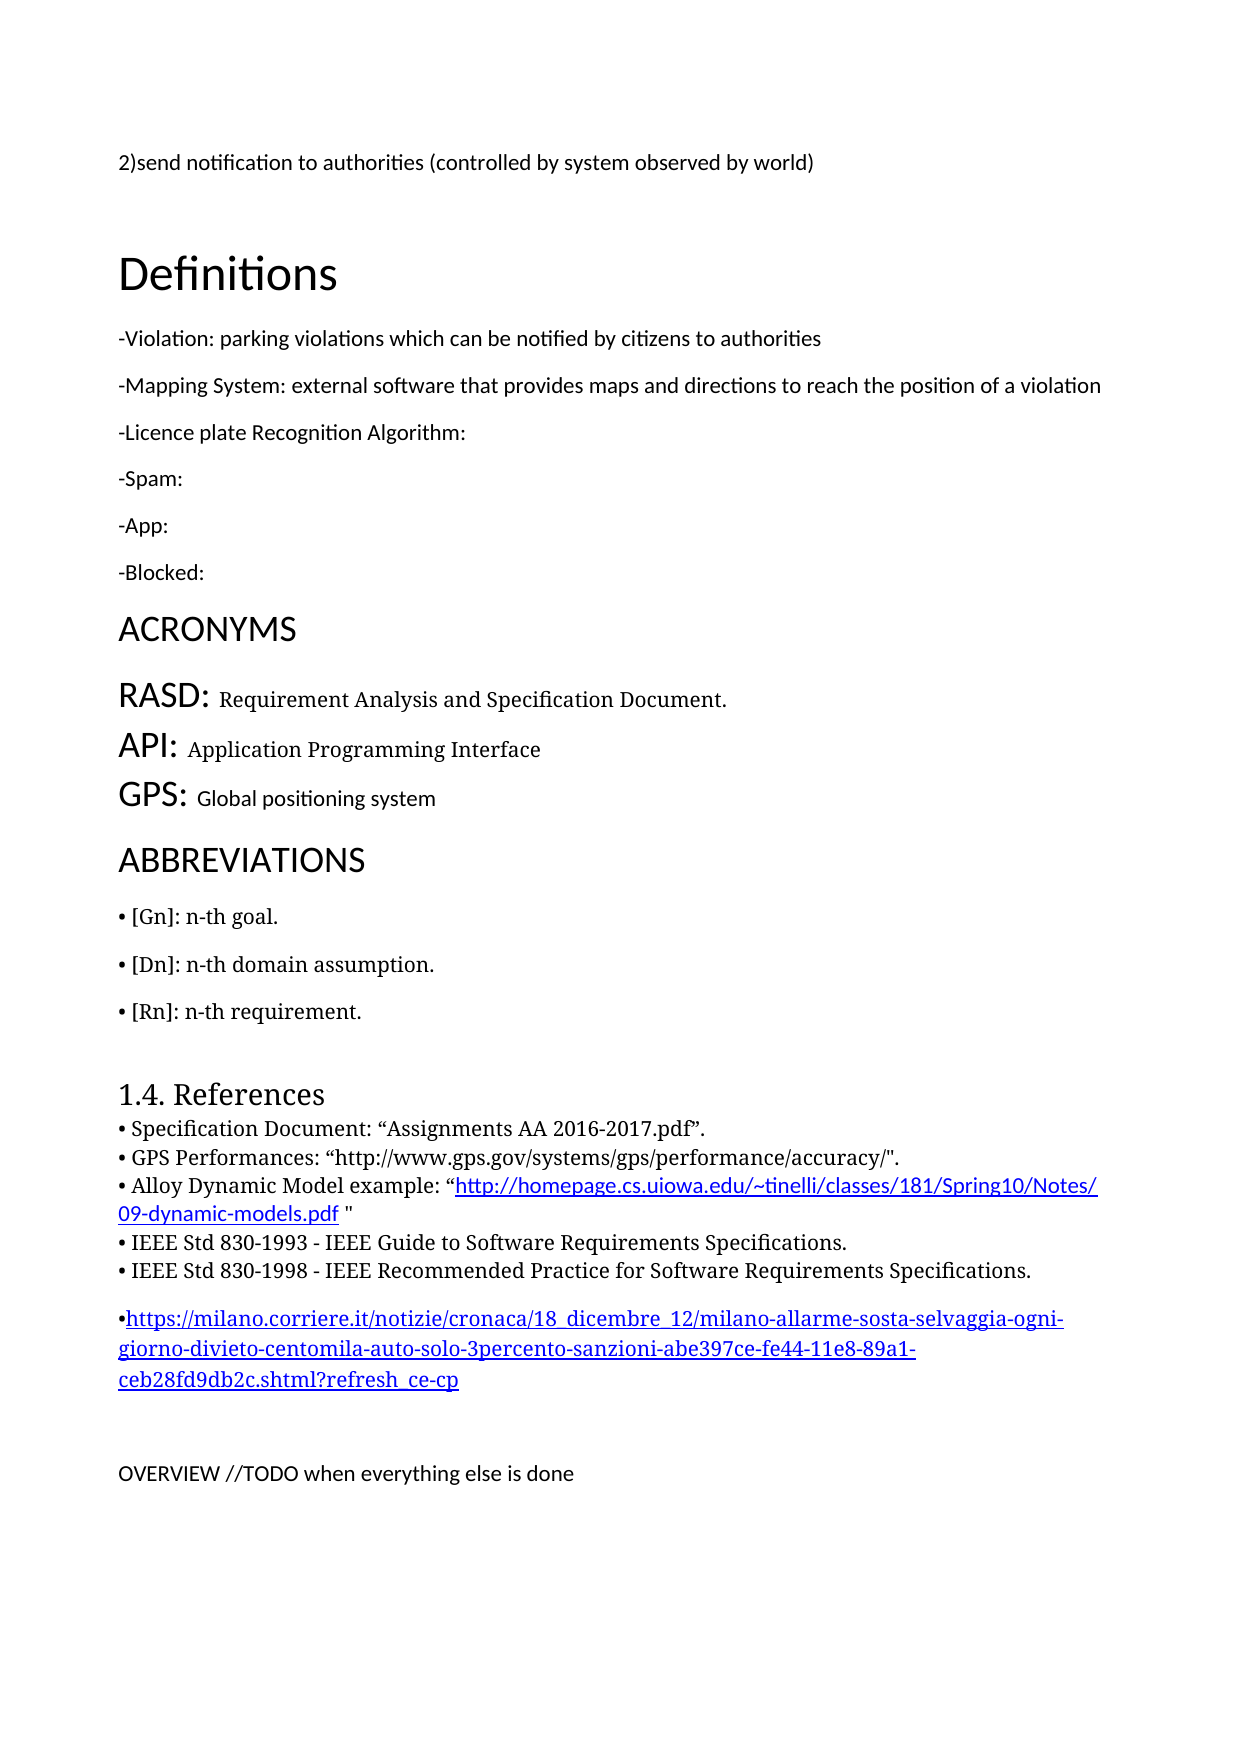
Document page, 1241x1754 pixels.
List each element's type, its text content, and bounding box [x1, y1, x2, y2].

text • IEEE Std 830-1998 - IEEE Recommended Practice for Software Requirements Specifications. [118, 1256, 1122, 1285]
text ACRONYMS [118, 605, 1122, 651]
text OVERVIEW //TODO when everything else is done [118, 1459, 1122, 1488]
text • IEEE Std 830-1993 - IEEE Guide to Software Requirements Specifications. [118, 1228, 1122, 1256]
text • [Dn]: n-th domain assumption. [118, 950, 1122, 978]
text Definitions [118, 241, 1122, 302]
text ABBREVIATIONS [118, 836, 1122, 882]
text -App: [118, 511, 1122, 539]
text • GPS Performances: “http://www.gps.gov/systems/gps/performance/accuracy/". [118, 1143, 1122, 1171]
text -Blocked: [118, 558, 1122, 586]
text •https://milano.corriere.it/notizie/cronaca/18_dicembre_12/milano-allarme-sosta-selvaggia-ogni-giorno-divieto-centomila-auto-solo-3percento-sanzioni-abe397ce-fe44-11e8-89a1-ceb28fd9db2c.shtml?refresh_ce-cp [118, 1304, 1122, 1393]
text 1.4. References [118, 1074, 1122, 1114]
text 2)send notification to authorities (controlled by system observed by world) [118, 148, 1122, 176]
text • [Rn]: n-th requirement. [118, 997, 1122, 1056]
text RASD: Requirement Analysis and Specification Document. API: Application Programming Interface GPS: Global positioning system [118, 671, 1122, 816]
text • Specification Document: “Assignments AA 2016-2017.pdf”. [118, 1114, 1122, 1143]
text -Mapping System: external software that provides maps and directions to reach the position of a violation [118, 371, 1122, 399]
text -Violation: parking violations which can be notified by citizens to authorities [118, 324, 1122, 352]
text • [Gn]: n-th goal. [118, 902, 1122, 931]
text -Licence plate Recognition Algorithm: [118, 418, 1122, 446]
text -Spam: [118, 464, 1122, 492]
text • Alloy Dynamic Model example: “http://homepage.cs.uiowa.edu/~tinelli/classes/181/Spring10/Notes/09-dynamic-models.pdf " [118, 1171, 1122, 1228]
